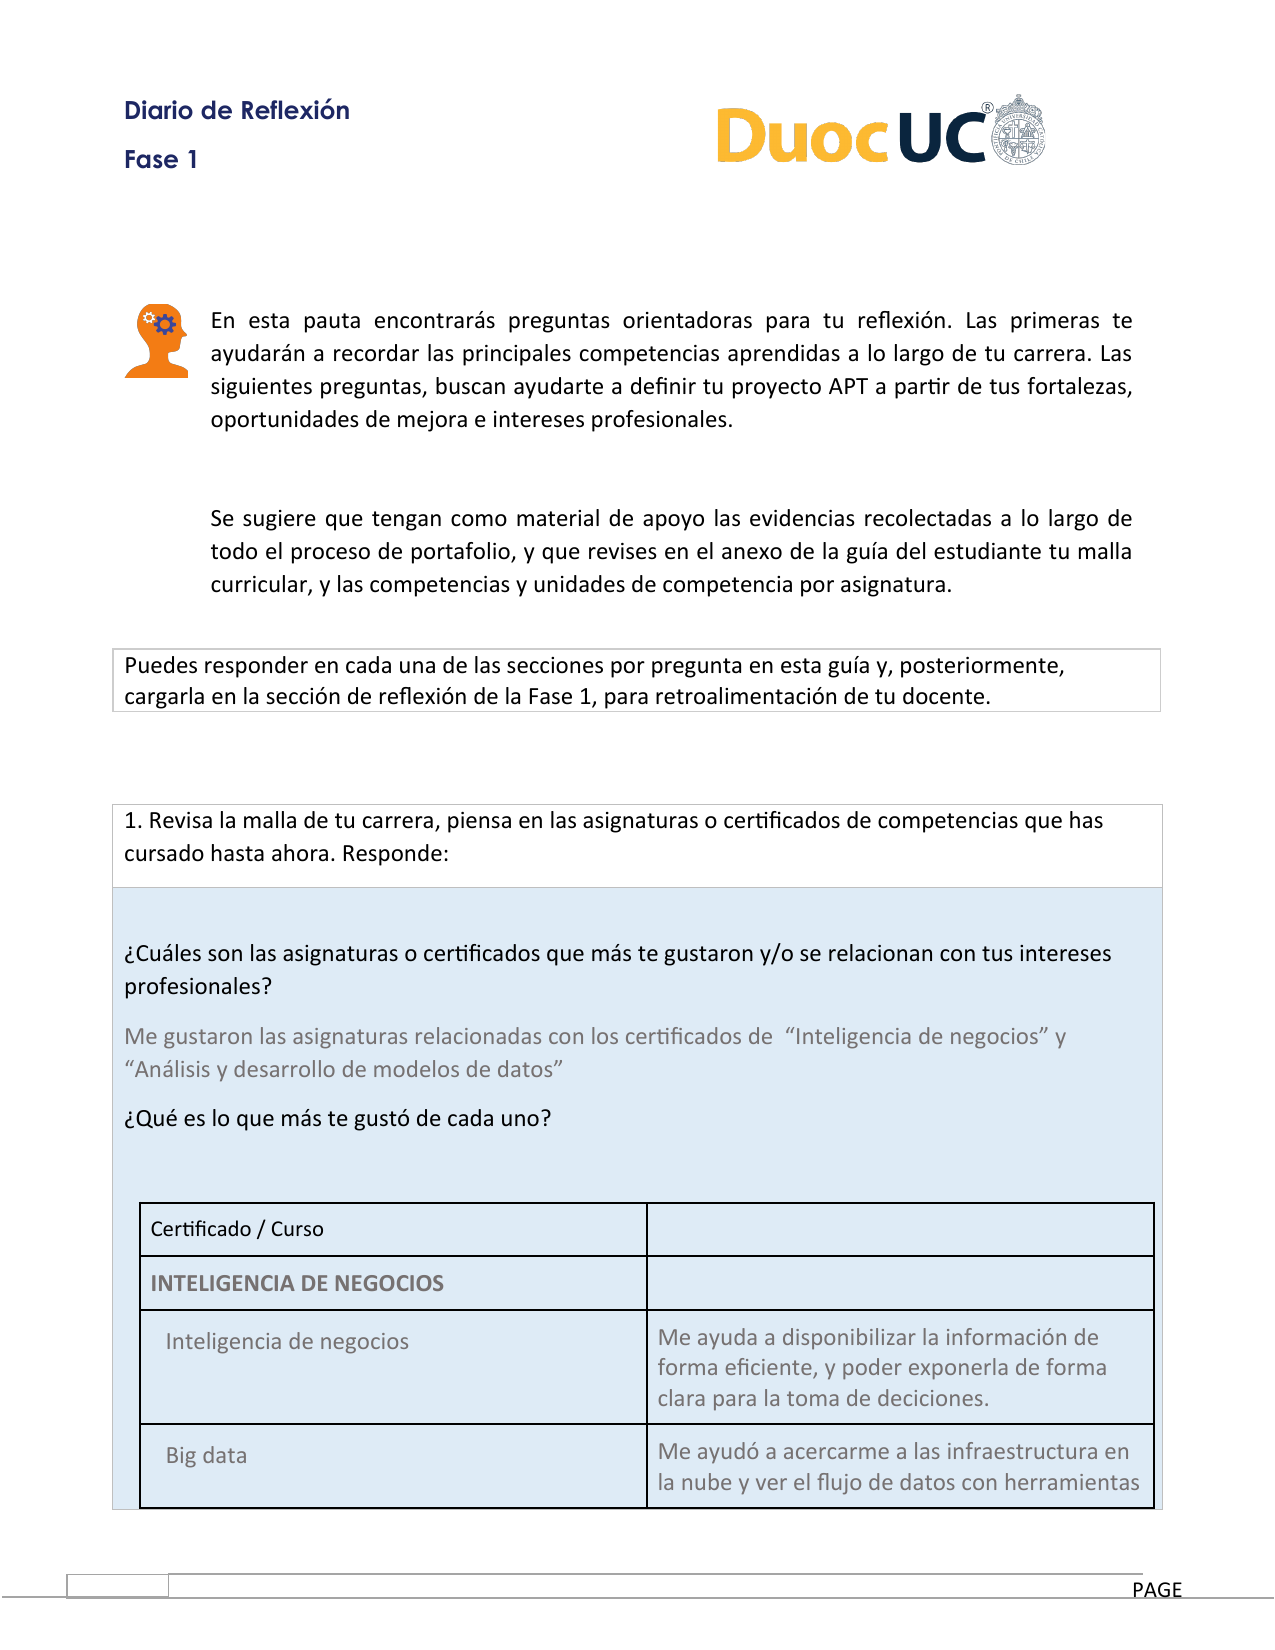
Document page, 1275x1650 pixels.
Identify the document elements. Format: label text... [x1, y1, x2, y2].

picture [717, 94, 1046, 165]
picture [123, 304, 188, 378]
table_header 1. Revisa la malla de tu carrera, piensa en las asignaturas o certificados de competencias que has cursado hasta ahora. Responde: [113, 805, 1162, 887]
table_header Puedes responder en cada una de las secciones por pregunta en esta guía y, posteriormente, cargarla en la sección de reflexión de la Fase 1, para retroalimentación de tu docente. [114, 650, 1160, 711]
table_header En esta pauta encontrarás preguntas orientadoras para tu reflexión. Las primeras te ayudarán a recordar las principales competencias aprendidas a lo largo de tu carrera. Las siguientes preguntas, buscan ayudarte a definir tu proyecto APT a partir de tus fortalezas, oportunidades de mejora e intereses profesionales. Se sugiere que tengan como material de apoyo las evidencias recolectadas a lo largo de todo el proceso de portafolio, y que revises en el anexo de la guía del estudiante tu malla curricular, y las competencias y unidades de competencia por asignatura. [199, 305, 1146, 617]
table_header [112, 305, 199, 617]
